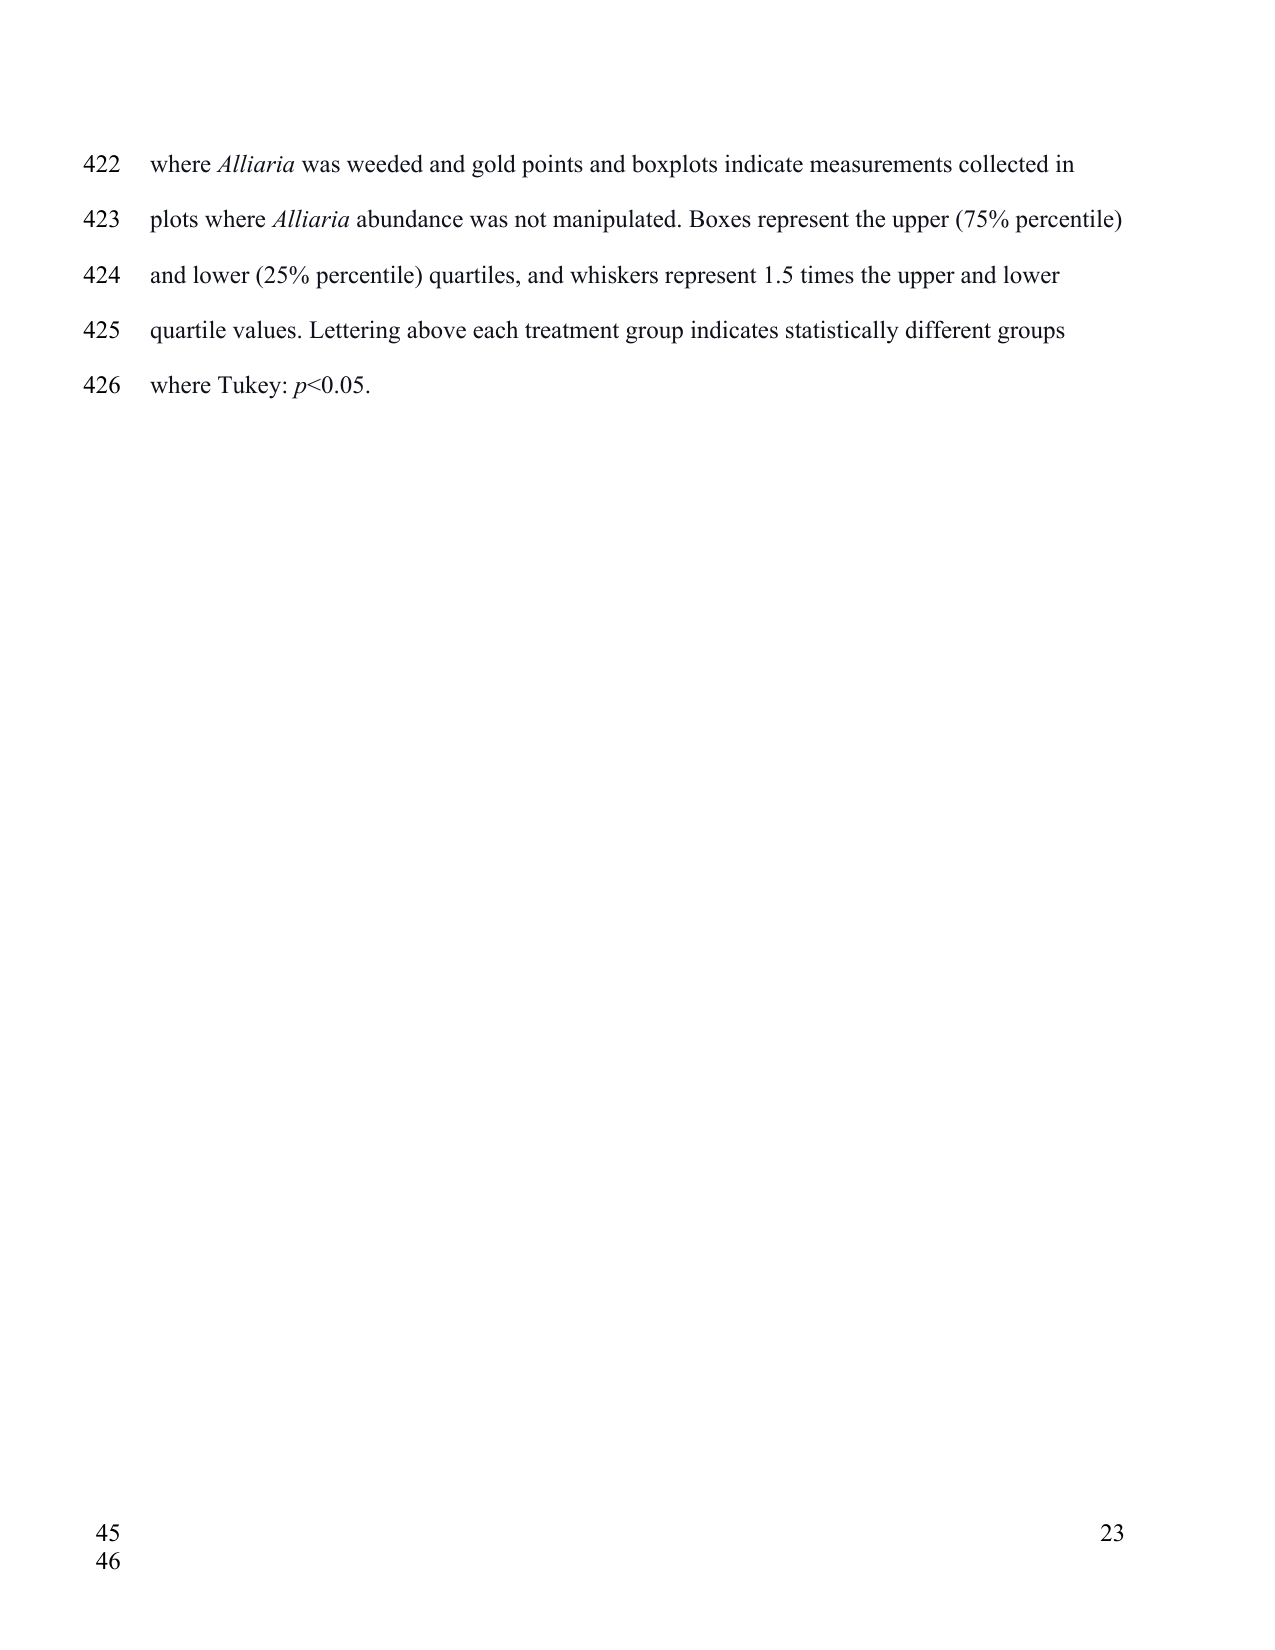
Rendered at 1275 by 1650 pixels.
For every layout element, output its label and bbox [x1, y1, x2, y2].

text [150, 150, 1125, 399]
